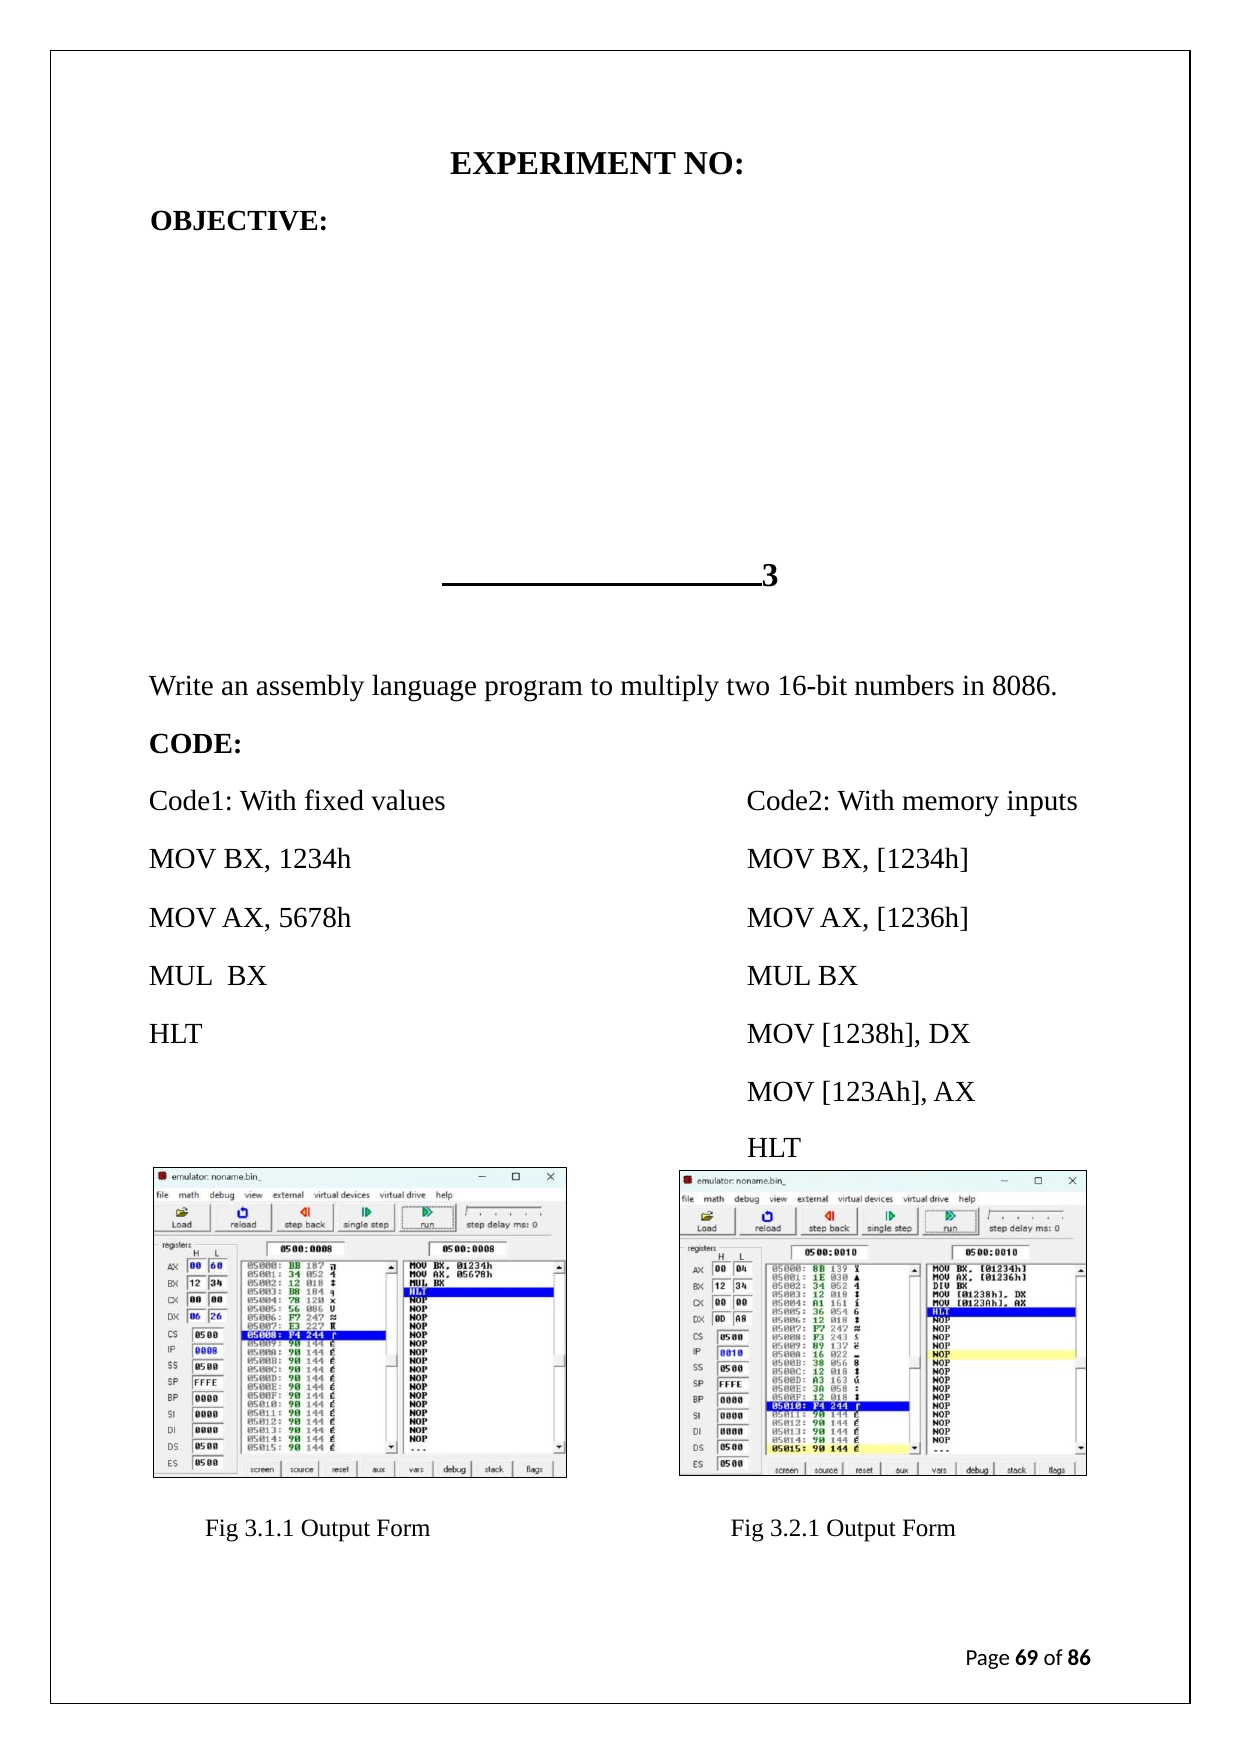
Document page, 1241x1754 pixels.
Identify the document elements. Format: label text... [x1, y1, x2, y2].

picture [154, 1168, 566, 1477]
text HLT MOV [1238h], DX [148, 1016, 1146, 1049]
text Fig 3.1.1 Output Form Fig 3.2.1 Output Form [148, 1513, 1146, 1542]
text MOV [123Ah], AX [148, 1074, 1146, 1108]
text MUL BX MUL BX [148, 958, 1146, 991]
text MOV BX, 1234h MOV BX, [1234h] [148, 842, 1146, 875]
text Write an assembly language program to multiply two 16-bit numbers in 8086. [148, 668, 1139, 701]
text Code1: With fixed values Code2: With memory inputs [148, 783, 1146, 817]
picture [680, 1171, 1086, 1475]
text CODE: [148, 726, 1146, 759]
text MOV AX, 5678h MOV AX, [1236h] [148, 900, 1146, 933]
text 3 [173, 555, 1047, 593]
text HLT [148, 1130, 1146, 1163]
